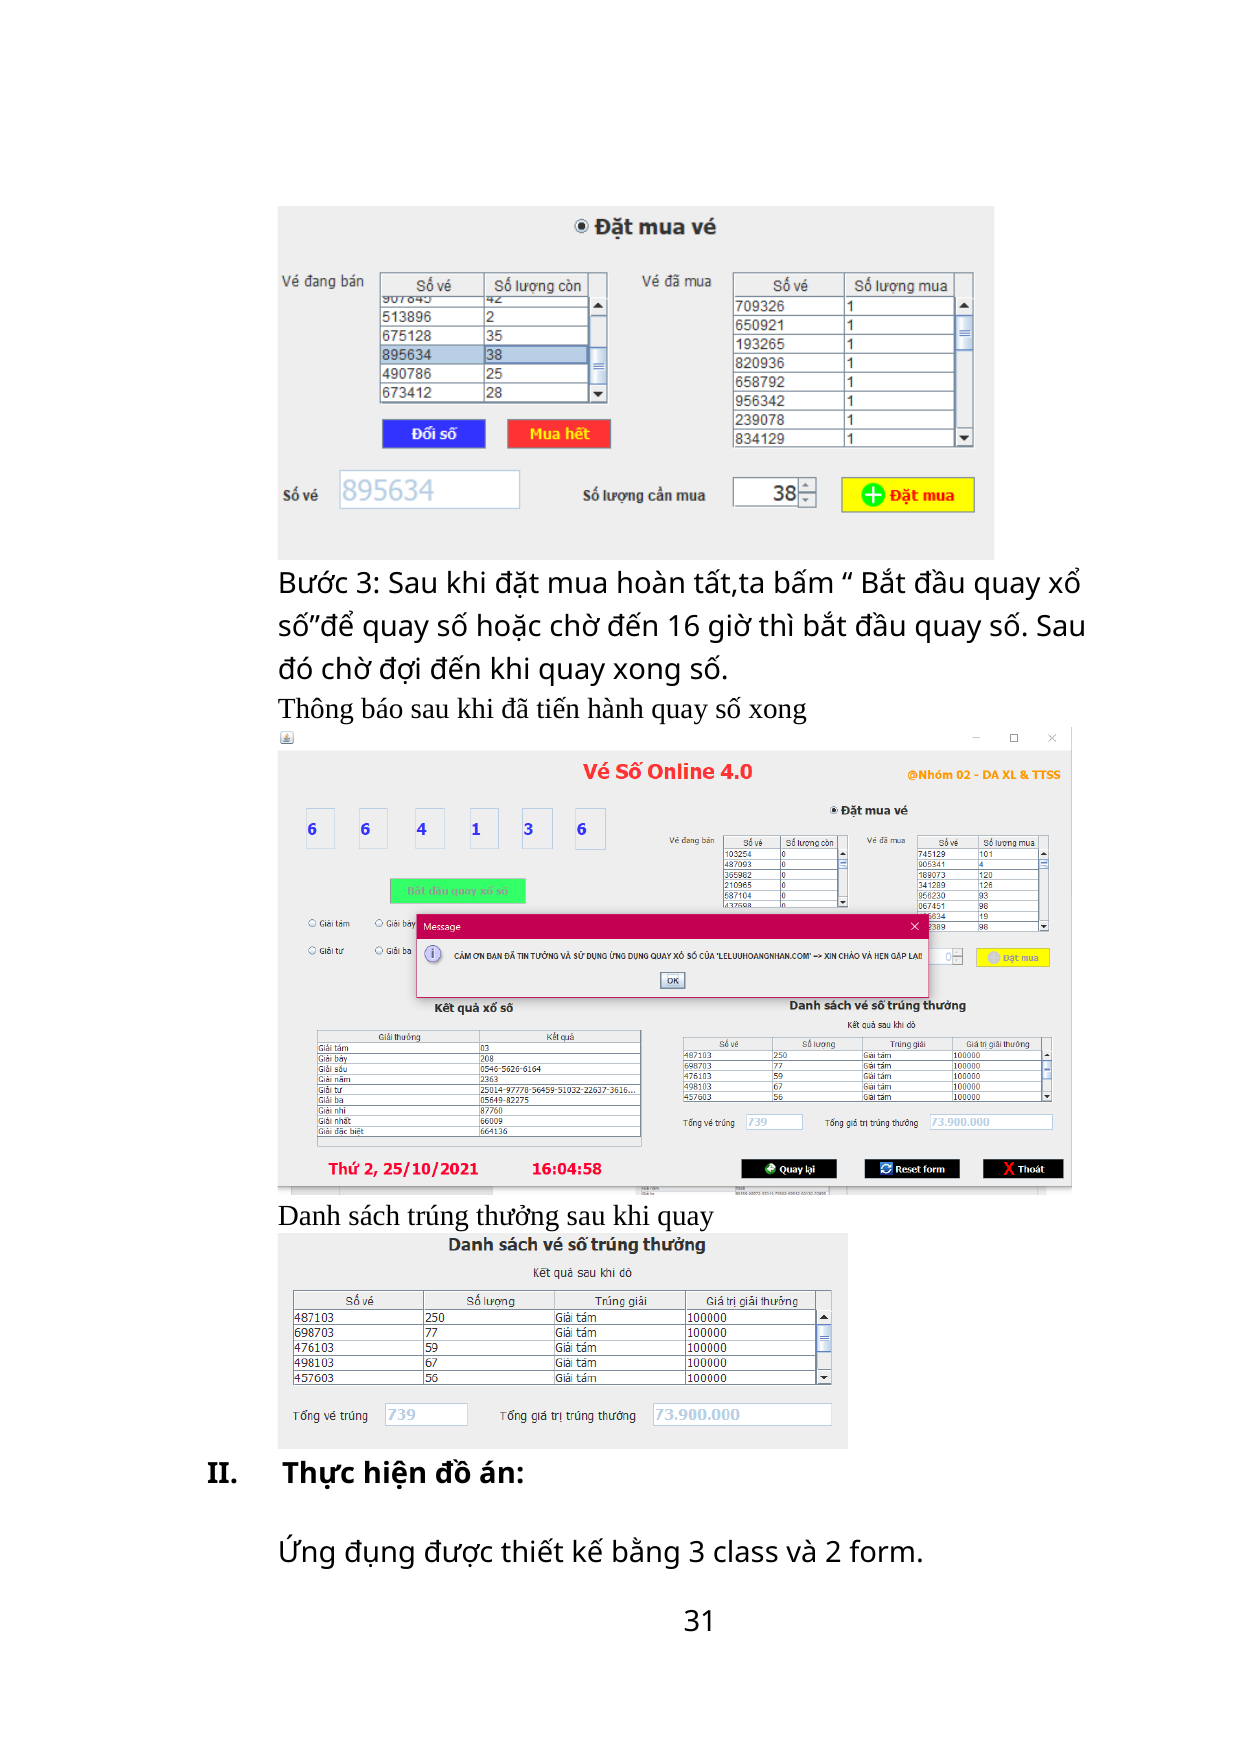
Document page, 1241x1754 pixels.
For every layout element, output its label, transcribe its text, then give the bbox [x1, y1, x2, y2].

text Ứng đụng được thiết kế bằng 3 class và 2 form. [278, 1531, 1122, 1571]
text Bước 3: Sau khi đặt mua hoàn tất,ta bấm “ Bắt đầu quay xổ số”để quay số hoặc chờ đến 16 giờ thì bắt đầu quay số. Sau đó chờ đợi đến khi quay xong số. [278, 562, 1122, 688]
picture [277, 727, 1072, 1195]
list Thực hiện đồ án: [207, 1452, 1122, 1492]
text Thông báo sau khi đã tiến hành quay số xong [278, 691, 1122, 724]
picture [277, 206, 995, 560]
text Danh sách trúng thưởng sau khi quay [278, 1198, 1122, 1231]
picture [277, 1233, 849, 1449]
